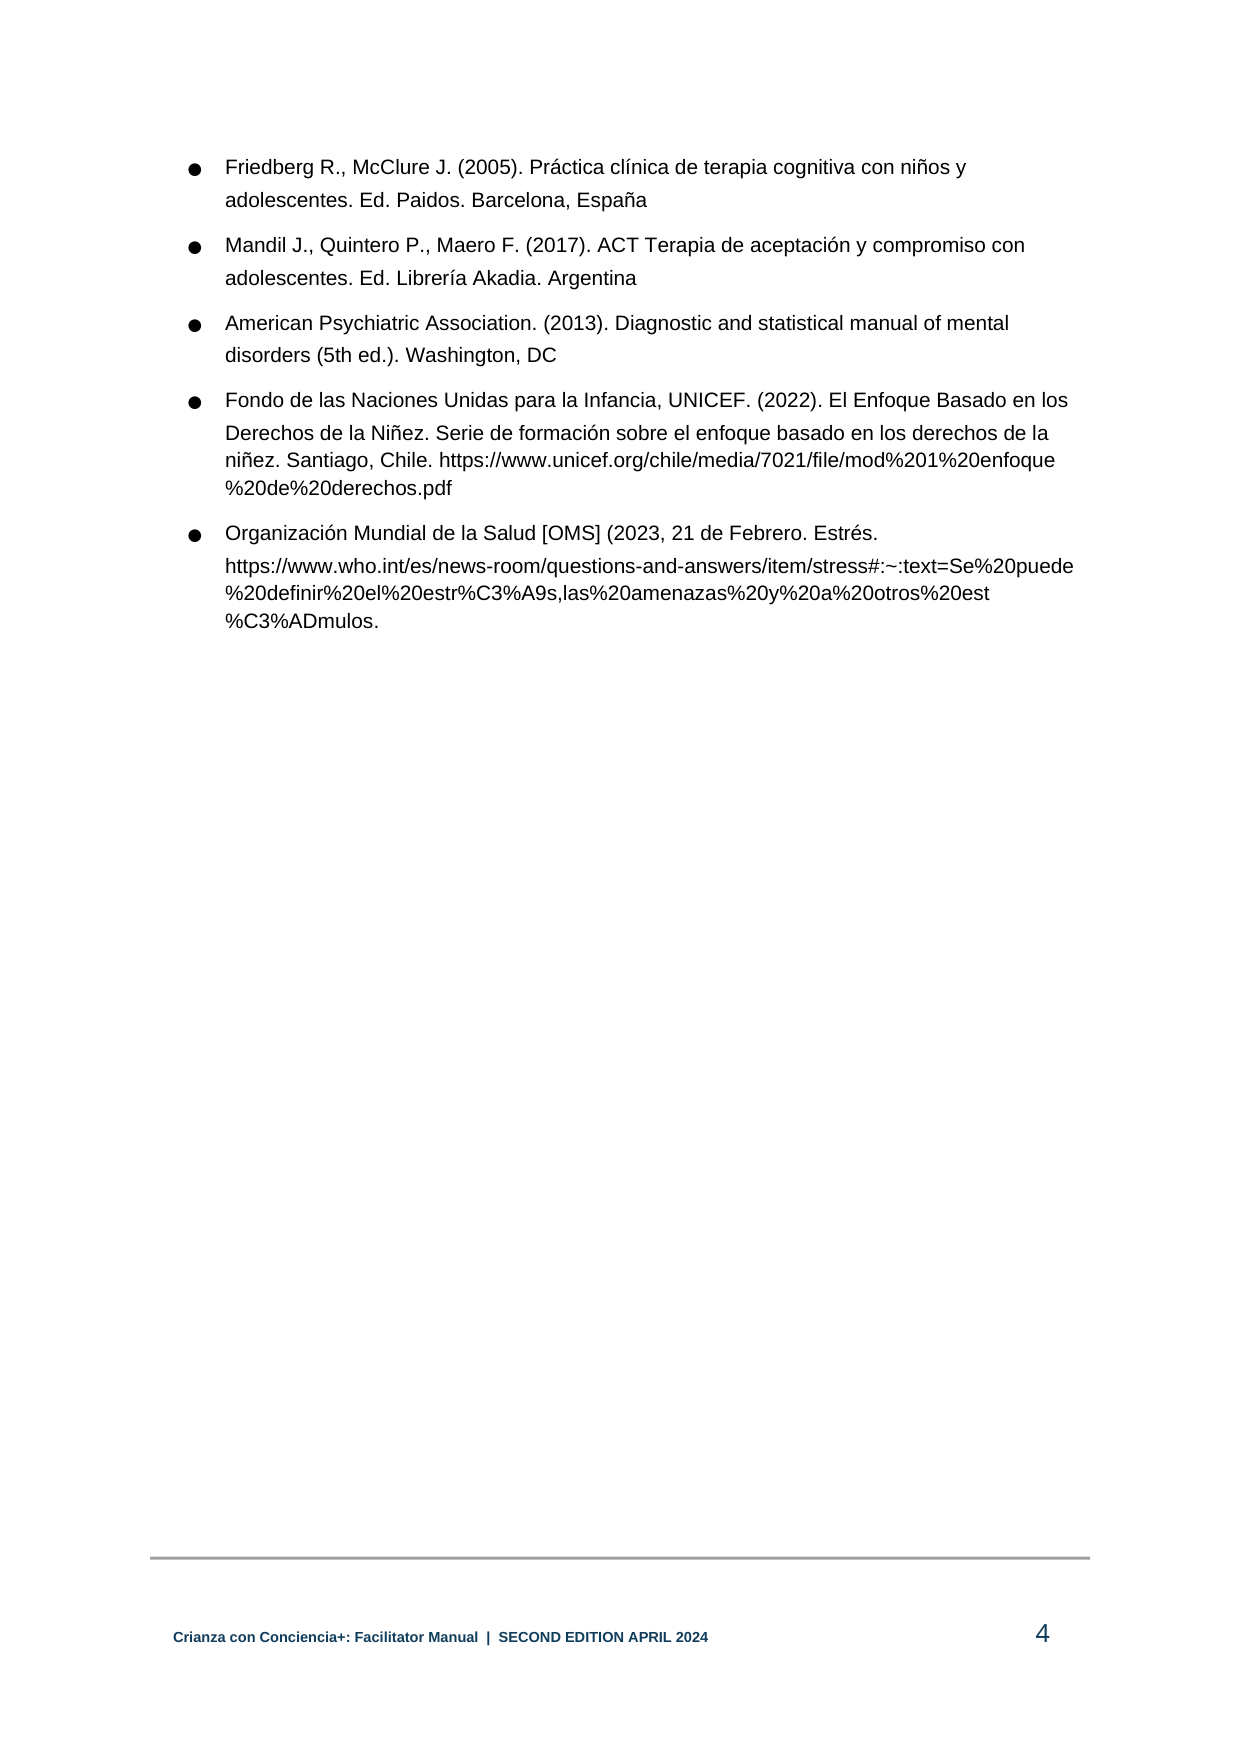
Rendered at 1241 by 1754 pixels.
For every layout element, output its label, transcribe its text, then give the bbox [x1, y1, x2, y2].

list Organización Mundial de la Salud [OMS] (2023, 21 de Febrero. Estrés. https://www.who.int/es/news-room/questions-and-answers/item/stress#:~:text=Se%20puede%20definir%20el%20estr%C3%A9s,las%20amenazas%20y%20a%20otros%20est%C3%ADmulos. [187, 516, 1090, 632]
list Mandil J., Quintero P., Maero F. (2017). ACT Terapia de aceptación y compromiso con adolescentes. Ed. Librería Akadia. Argentina [187, 228, 1090, 289]
list Fondo de las Naciones Unidas para la Infancia, UNICEF. (2022). El Enfoque Basado en los Derechos de la Niñez. Serie de formación sobre el enfoque basado en los derechos de la niñez. Santiago, Chile. https://www.unicef.org/chile/media/7021/file/mod%201%20enfoque%20de%20derechos.pdf [187, 383, 1090, 500]
list American Psychiatric Association. (2013). Diagnostic and statistical manual of mental disorders (5th ed.). Washington, DC [187, 305, 1090, 367]
list Friedberg R., McClure J. (2005). Práctica clínica de terapia cognitiva con niños y adolescentes. Ed. Paidos. Barcelona, España [187, 150, 1090, 212]
